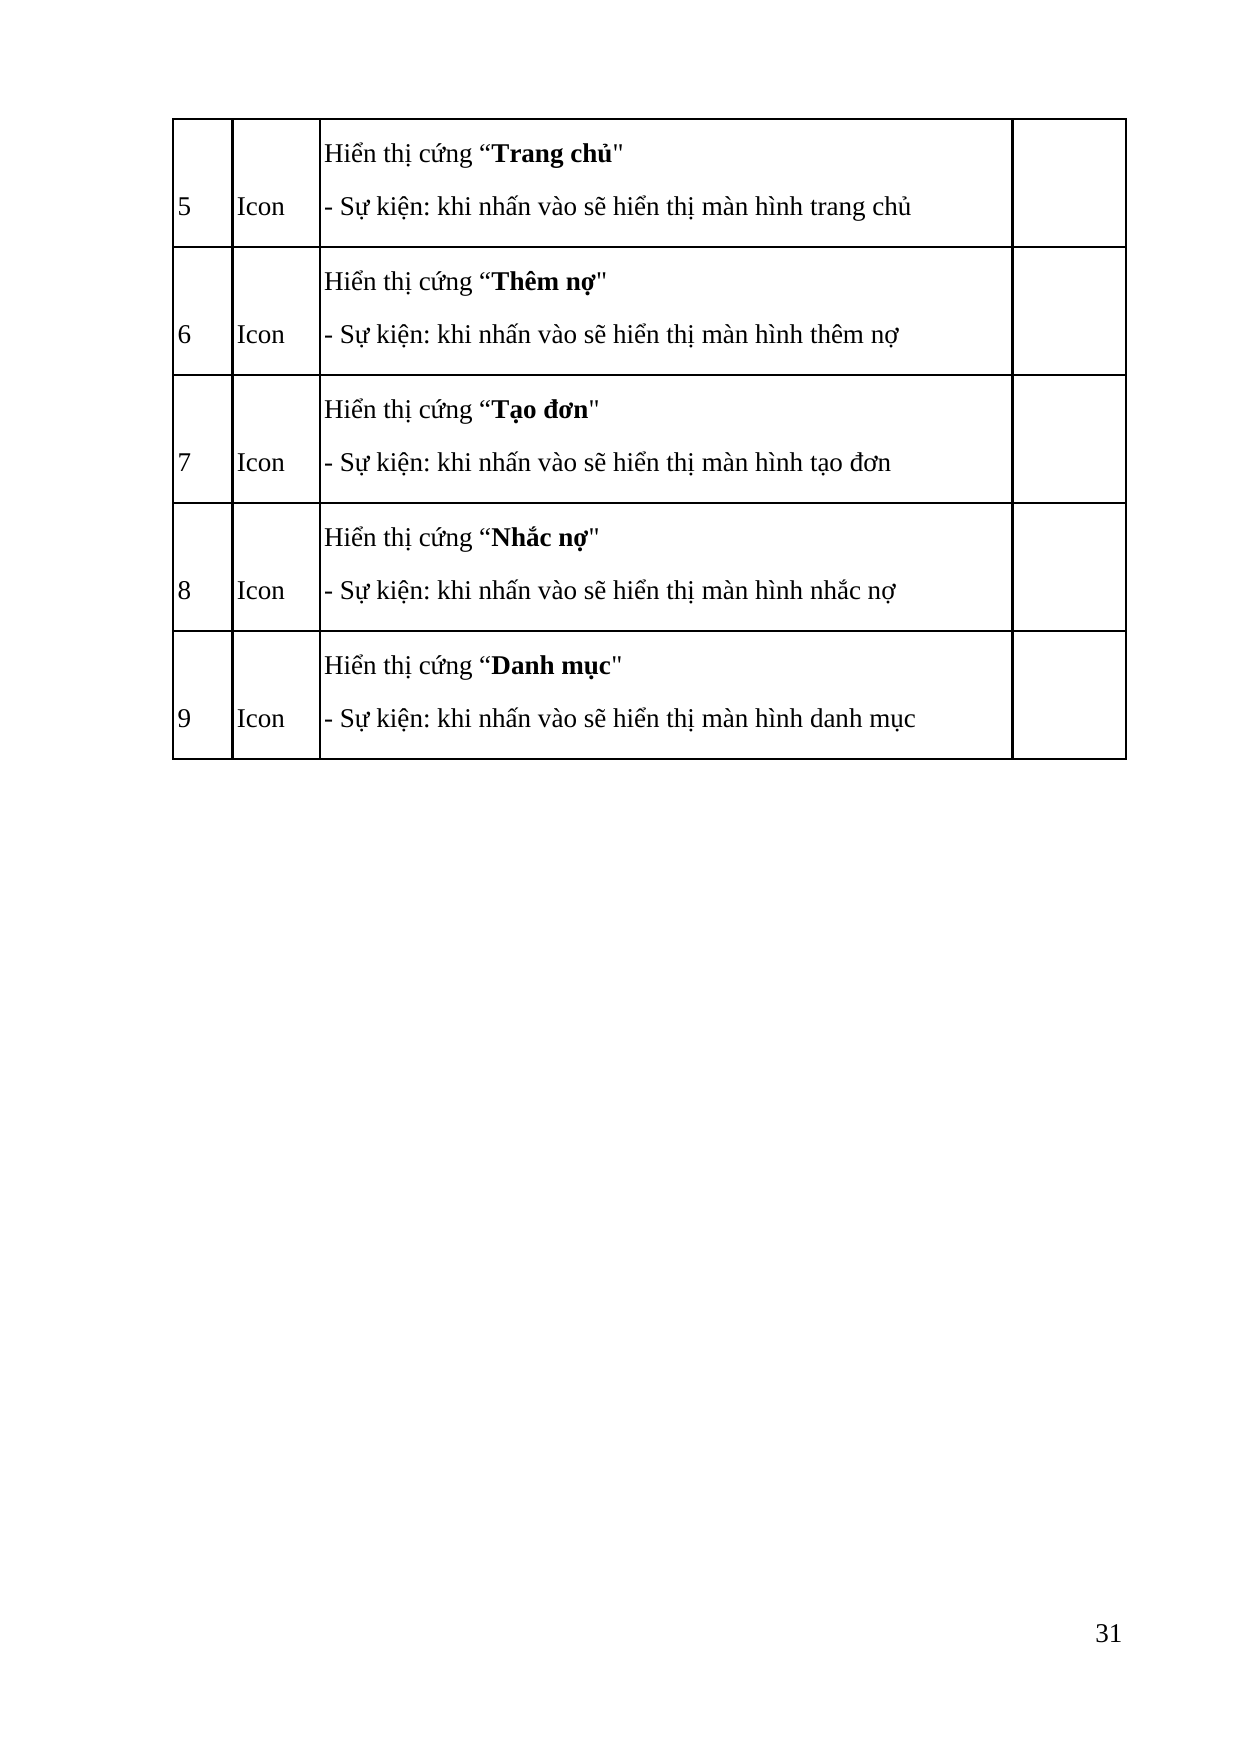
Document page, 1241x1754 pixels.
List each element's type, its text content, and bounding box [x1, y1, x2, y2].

table_cell Icon [234, 376, 319, 502]
table_cell 9 [174, 632, 231, 758]
table_cell [1014, 504, 1125, 630]
table_cell [1014, 248, 1125, 374]
table_cell Icon [234, 632, 319, 758]
table_cell Hiển thị cứng “Tạo đơn" - Sự kiện: khi nhấn vào sẽ hiển thị màn hình tạo đơn [321, 376, 1011, 502]
table_cell 5 [174, 120, 231, 246]
table_cell 8 [174, 504, 231, 630]
table_cell Hiển thị cứng “Danh mục" - Sự kiện: khi nhấn vào sẽ hiển thị màn hình danh mục [321, 632, 1011, 758]
table_cell Icon [234, 248, 319, 374]
table_cell [1014, 376, 1125, 502]
table_cell 6 [174, 248, 231, 374]
table_cell Hiển thị cứng “Trang chủ" - Sự kiện: khi nhấn vào sẽ hiển thị màn hình trang chủ [321, 120, 1011, 246]
table_cell Icon [234, 120, 319, 246]
table_cell [1014, 120, 1125, 246]
table_cell Icon [234, 504, 319, 630]
table_cell [1014, 632, 1125, 758]
table_cell 7 [174, 376, 231, 502]
table_cell Hiển thị cứng “Thêm nợ" - Sự kiện: khi nhấn vào sẽ hiển thị màn hình thêm nợ [321, 248, 1011, 374]
table_cell Hiển thị cứng “Nhắc nợ" - Sự kiện: khi nhấn vào sẽ hiển thị màn hình nhắc nợ [321, 504, 1011, 630]
